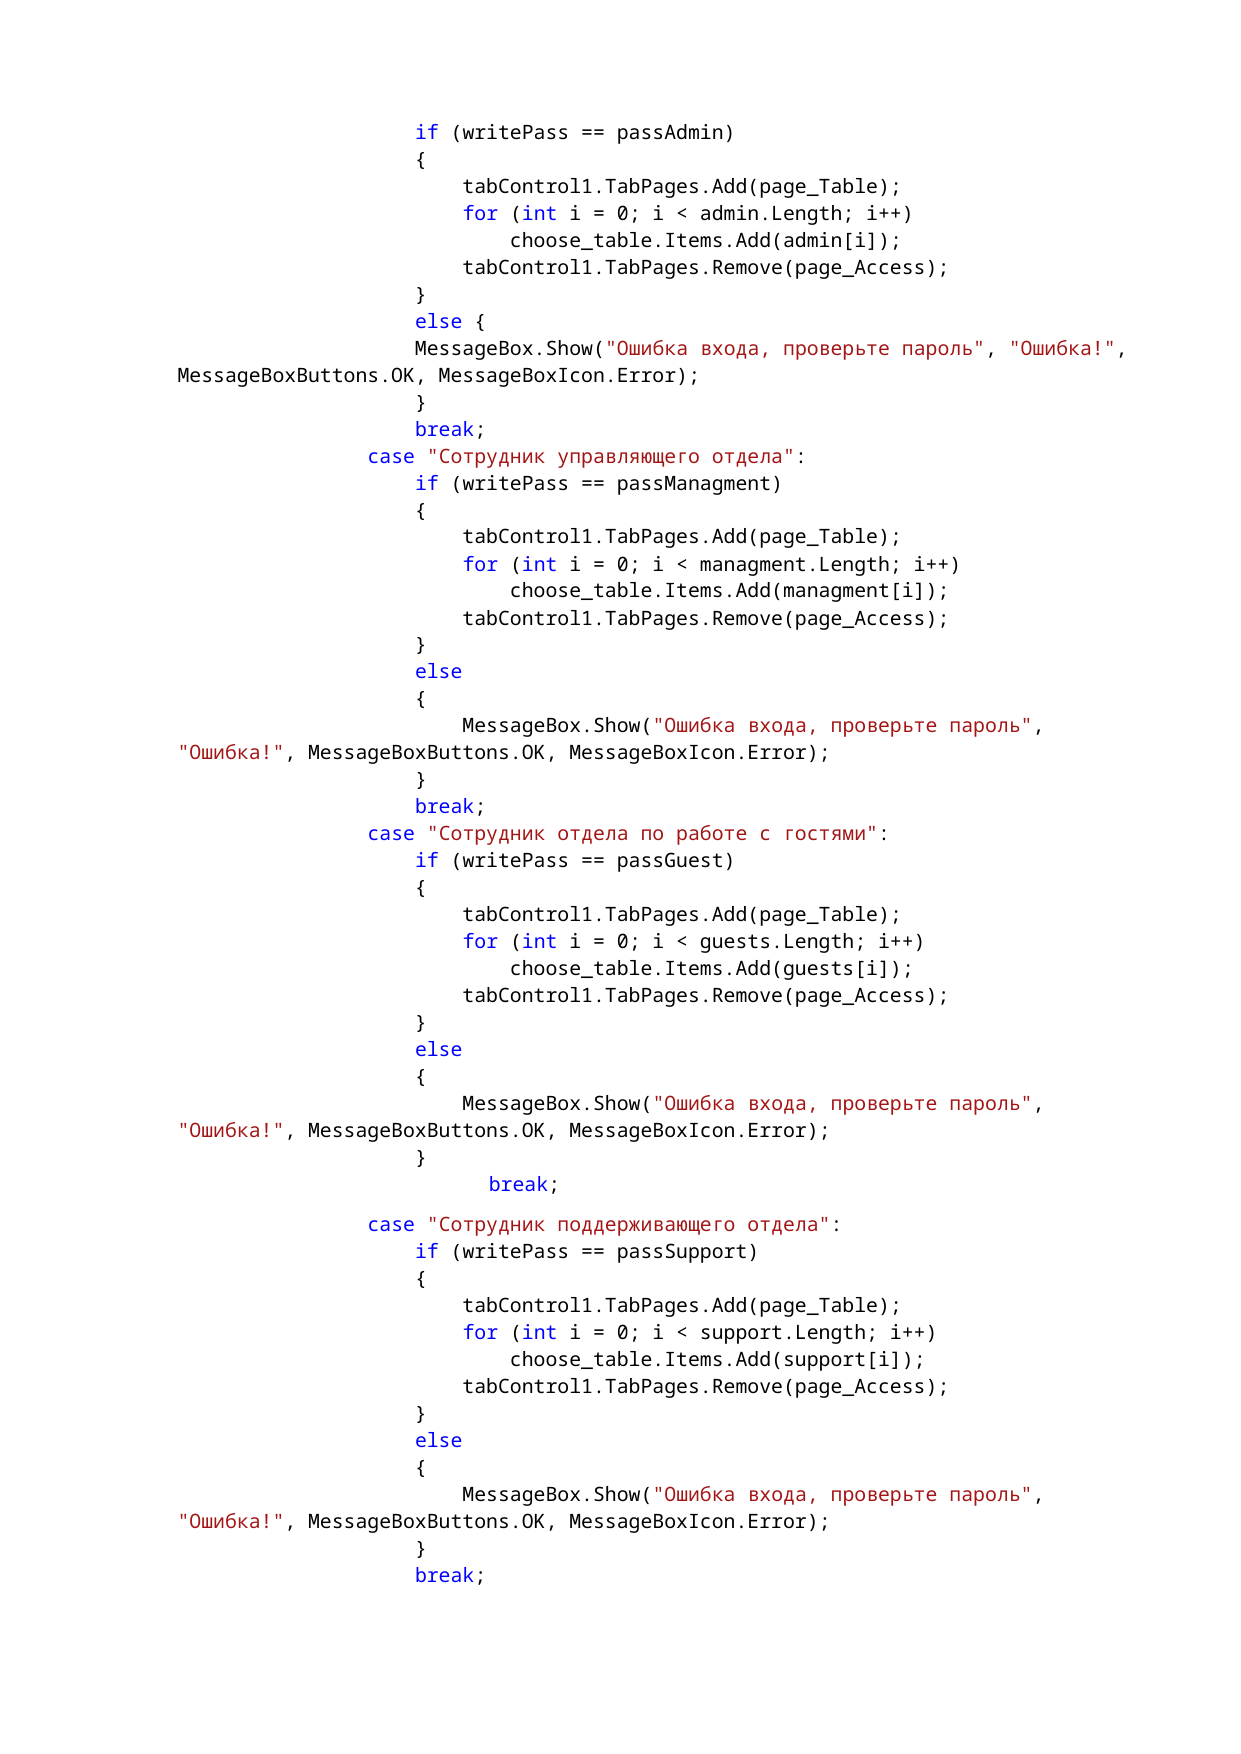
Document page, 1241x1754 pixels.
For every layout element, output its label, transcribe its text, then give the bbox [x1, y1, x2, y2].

text { [177, 685, 1152, 712]
text } [177, 1534, 1152, 1561]
text else [177, 658, 1152, 685]
text if (writePass == passSupport) [177, 1238, 1152, 1265]
text tabControl1.TabPages.Add(page_Table); [177, 172, 1152, 199]
text tabControl1.TabPages.Add(page_Table); [177, 523, 1152, 550]
text case "Сотрудник управляющего отдела": [177, 442, 1152, 469]
text choose_table.Items.Add(admin[i]); [177, 226, 1152, 253]
text else { [177, 307, 1152, 334]
text break; [177, 1170, 1152, 1197]
text if (writePass == passGuest) [177, 847, 1152, 873]
text } [177, 1399, 1152, 1427]
text for (int i = 0; i < support.Length; i++) [177, 1319, 1152, 1346]
text if (writePass == passManagment) [177, 469, 1152, 496]
text break; [177, 415, 1152, 442]
text tabControl1.TabPages.Remove(page_Access); [177, 1373, 1152, 1399]
text { [177, 873, 1152, 901]
text } [177, 1008, 1152, 1035]
text for (int i = 0; i < managment.Length; i++) [177, 550, 1152, 577]
text tabControl1.TabPages.Remove(page_Access); [177, 604, 1152, 631]
text { [177, 1062, 1152, 1089]
text choose_table.Items.Add(guests[i]); [177, 954, 1152, 981]
text } [177, 1143, 1152, 1170]
text break; [177, 1561, 1152, 1588]
text } [177, 766, 1152, 793]
text MessageBox.Show("Ошибка входа, проверьте пароль", "Ошибка!", MessageBoxButtons.OK, MessageBoxIcon.Error); [177, 1481, 1152, 1534]
text for (int i = 0; i < guests.Length; i++) [177, 927, 1152, 954]
text MessageBox.Show("Ошибка входа, проверьте пароль", "Ошибка!", MessageBoxButtons.OK, MessageBoxIcon.Error); [177, 1089, 1152, 1143]
text else [177, 1427, 1152, 1453]
text } [177, 280, 1152, 307]
text { [177, 145, 1152, 172]
text MessageBox.Show("Ошибка входа, проверьте пароль", "Ошибка!", MessageBoxButtons.OK, MessageBoxIcon.Error); [177, 334, 1152, 388]
text for (int i = 0; i < admin.Length; i++) [177, 199, 1152, 226]
text tabControl1.TabPages.Remove(page_Access); [177, 253, 1152, 280]
text case "Сотрудник поддерживающего отдела": [177, 1211, 1152, 1238]
text choose_table.Items.Add(support[i]); [177, 1346, 1152, 1373]
text tabControl1.TabPages.Add(page_Table); [177, 1292, 1152, 1319]
text { [177, 496, 1152, 523]
text } [177, 631, 1152, 658]
text break; [177, 793, 1152, 819]
text tabControl1.TabPages.Remove(page_Access); [177, 981, 1152, 1008]
text { [177, 1265, 1152, 1292]
text choose_table.Items.Add(managment[i]); [177, 577, 1152, 604]
text if (writePass == passAdmin) [177, 118, 1152, 145]
text case "Сотрудник отдела по работе с гостями": [177, 819, 1152, 847]
text MessageBox.Show("Ошибка входа, проверьте пароль", "Ошибка!", MessageBoxButtons.OK, MessageBoxIcon.Error); [177, 712, 1152, 766]
text } [177, 388, 1152, 415]
text tabControl1.TabPages.Add(page_Table); [177, 901, 1152, 927]
text { [177, 1453, 1152, 1481]
text else [177, 1035, 1152, 1062]
